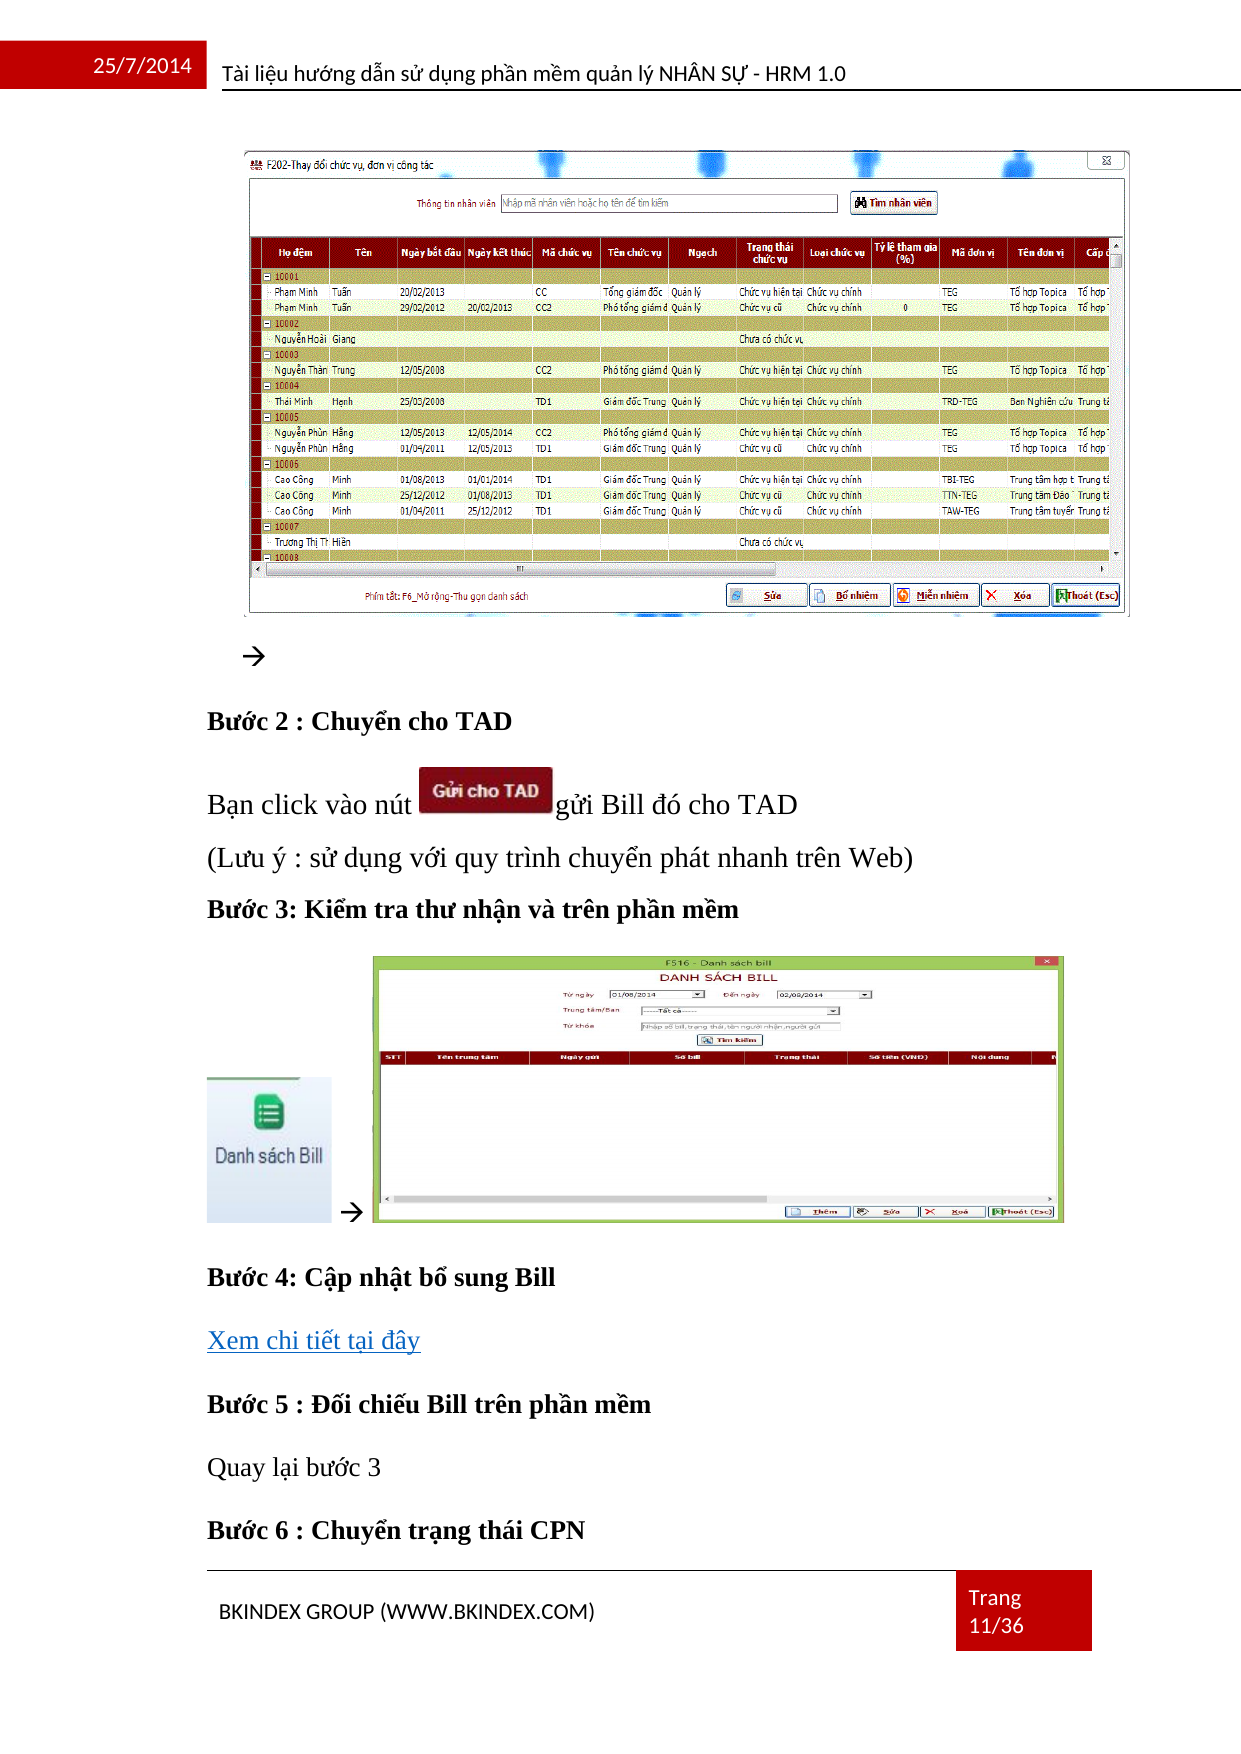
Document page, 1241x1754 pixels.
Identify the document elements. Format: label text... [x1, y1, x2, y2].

text (Lưu ý : sử dụng với quy trình chuyển phát nhanh trên Web) [207, 840, 1092, 874]
picture [419, 767, 555, 815]
text Bước 3: Kiểm tra thư nhận và trên phần mềm [207, 893, 1092, 924]
text Bạn click vào nút gửi Bill đó cho TAD [207, 768, 1092, 821]
picture [372, 956, 1065, 1223]
text Bước 4: Cập nhật bổ sung Bill [207, 1261, 1092, 1292]
text Bước 6 : Chuyển trạng thái CPN [207, 1514, 1092, 1546]
picture [206, 1077, 332, 1223]
text Bước 2 : Chuyển cho TAD [207, 704, 1092, 736]
text Bước 5 : Đối chiếu Bill trên phần mềm [207, 1388, 1092, 1419]
text Quay lại bước 3 [207, 1451, 1092, 1482]
picture [244, 150, 1130, 617]
text Xem chi tiết tại đây [207, 1324, 1092, 1356]
